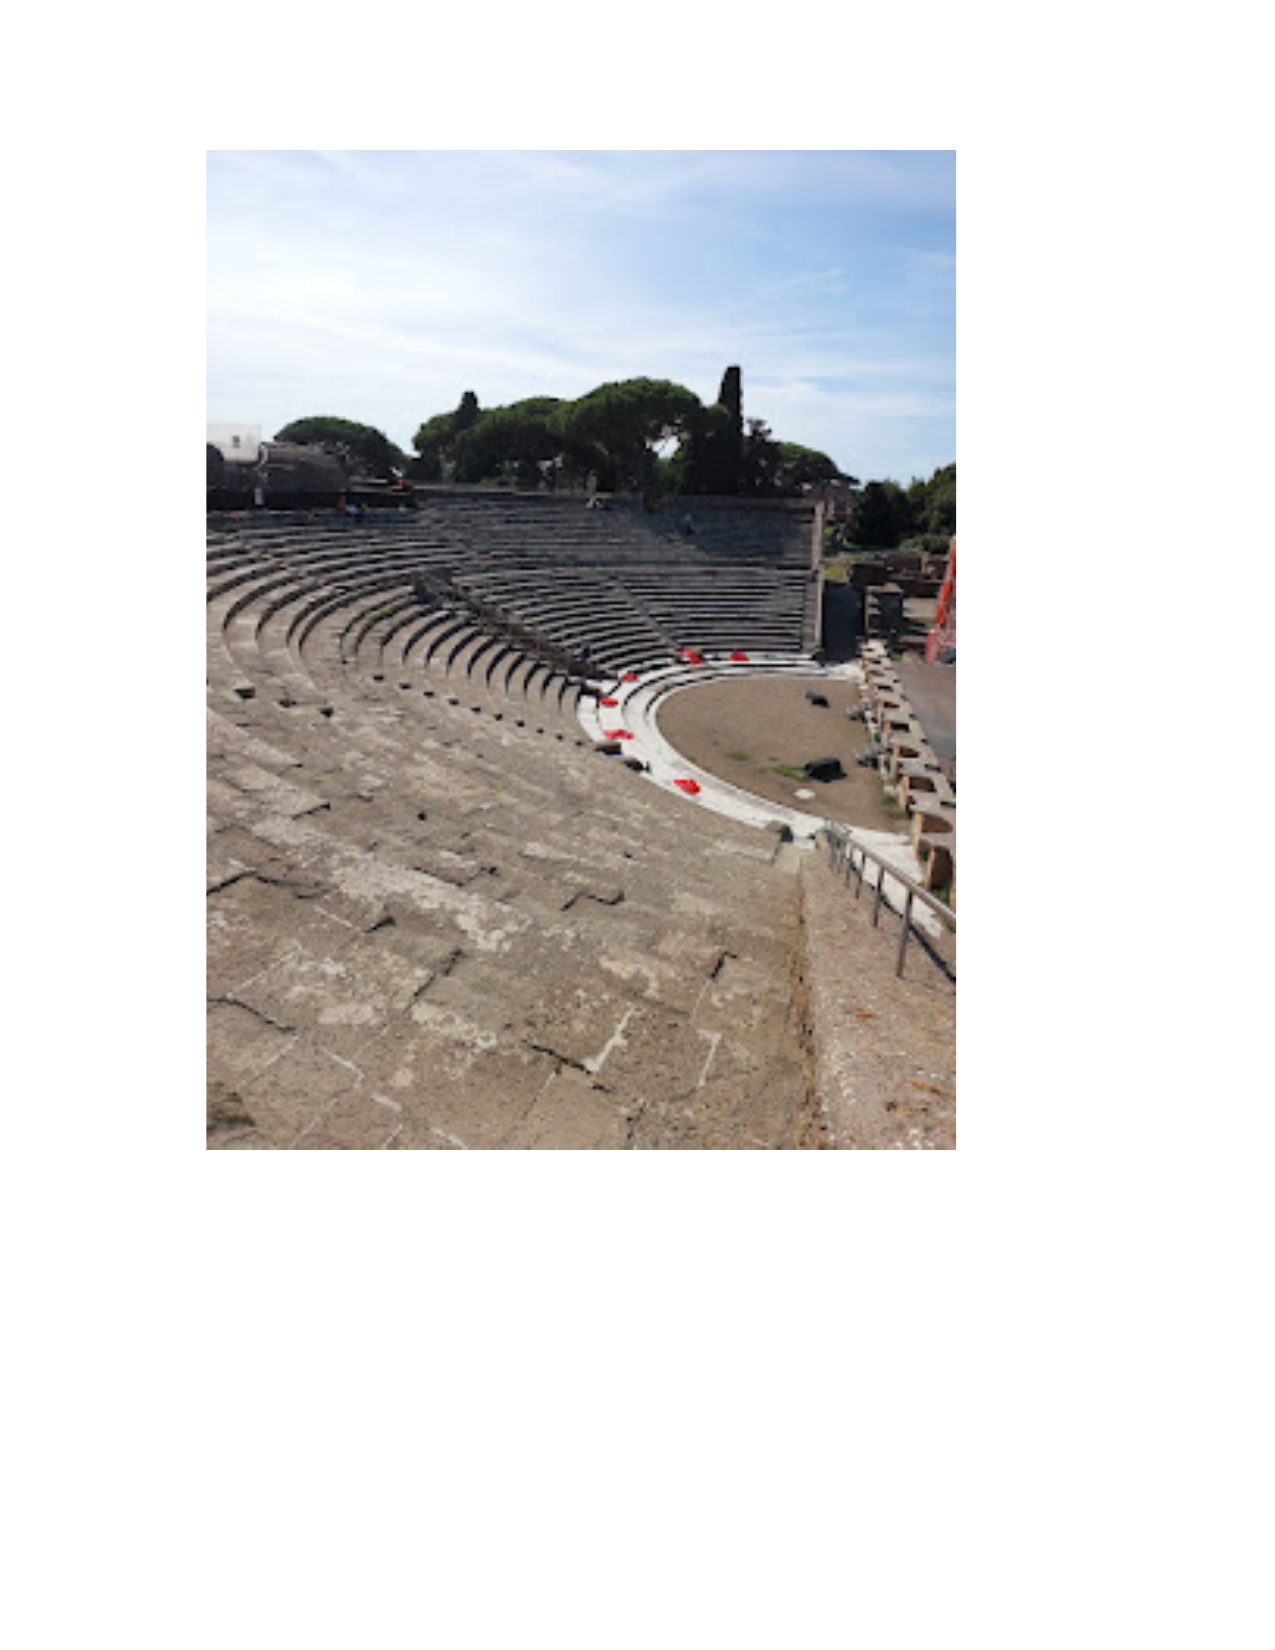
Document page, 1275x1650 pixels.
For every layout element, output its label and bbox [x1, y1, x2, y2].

picture [206, 150, 957, 1150]
